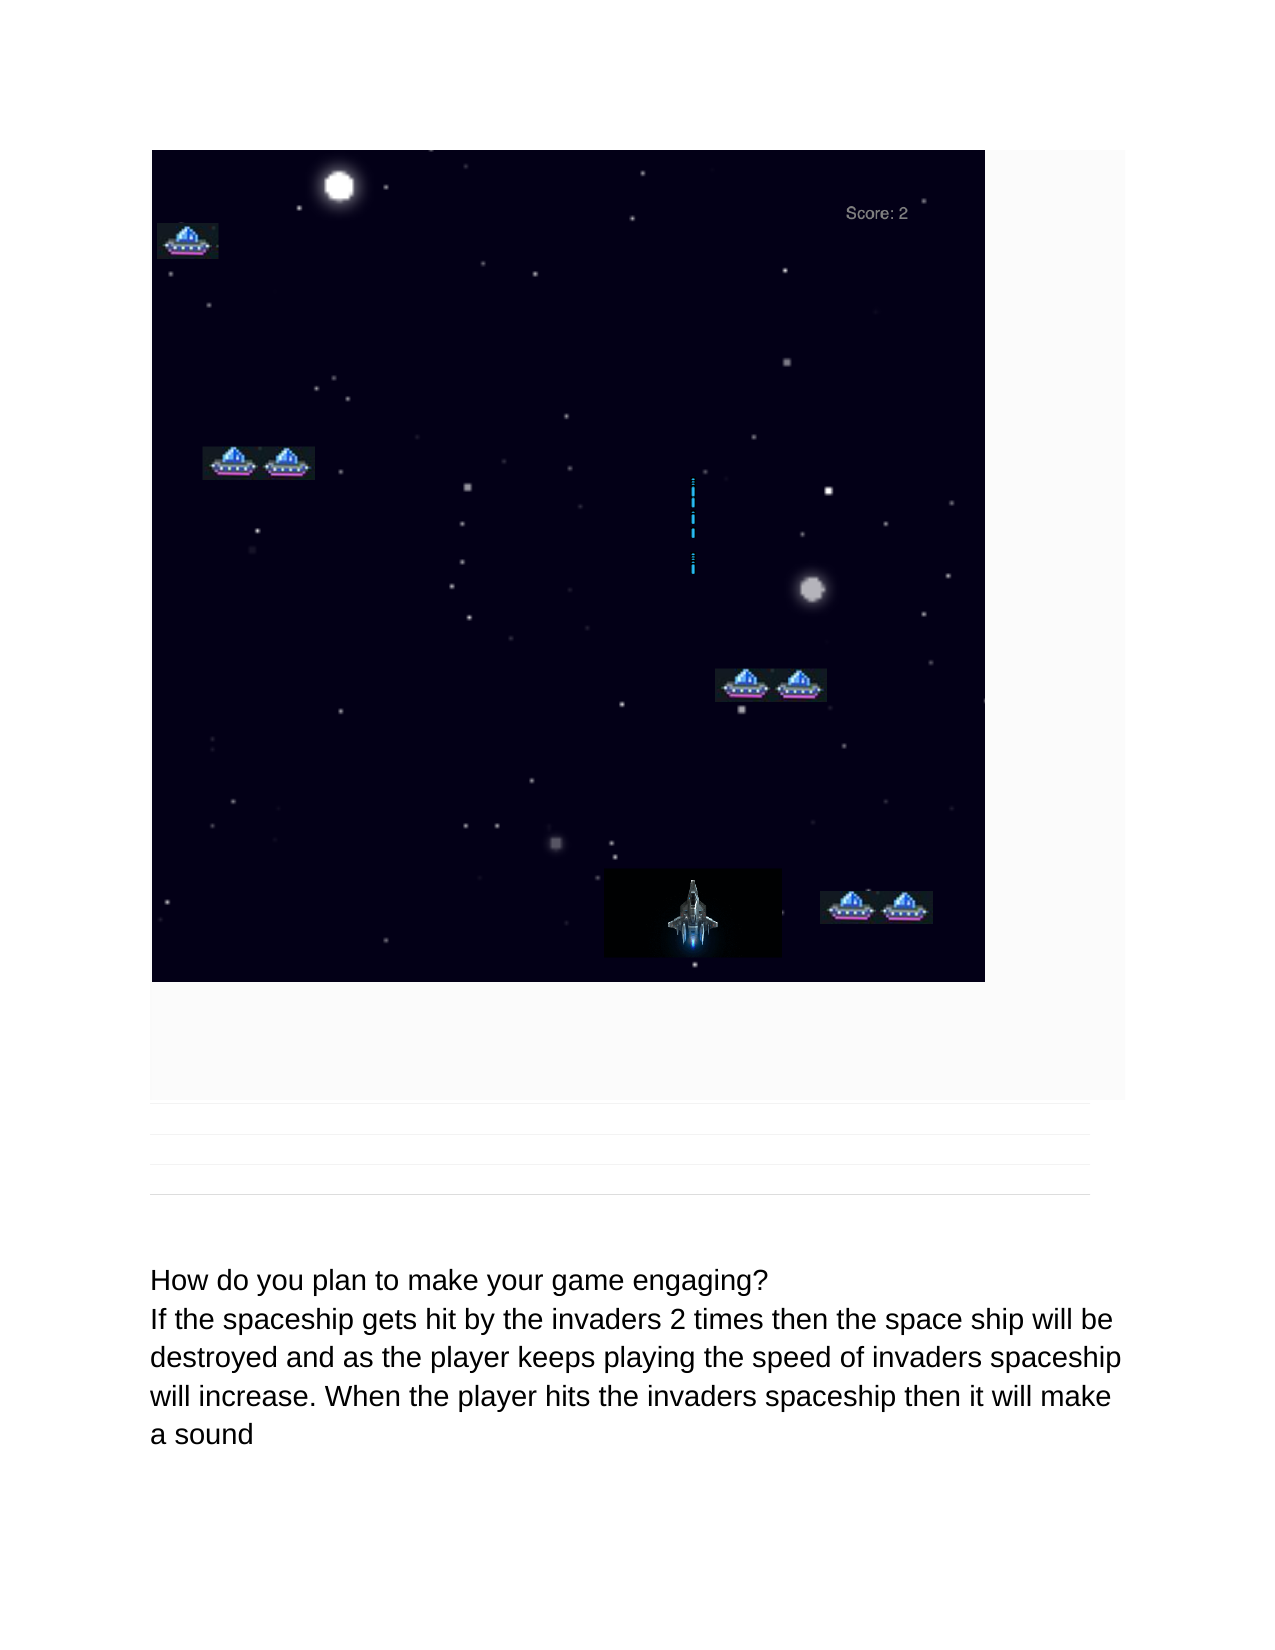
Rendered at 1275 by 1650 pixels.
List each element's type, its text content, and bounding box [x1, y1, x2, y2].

text How do you plan to make your game engaging? [150, 1263, 1125, 1297]
picture [150, 150, 1125, 1100]
text If the spaceship gets hit by the invaders 2 times then the space ship will be destroyed and as the player keeps playing the speed of invaders spaceship will increase. When the player hits the invaders spaceship then it will make a sound [150, 1302, 1125, 1451]
